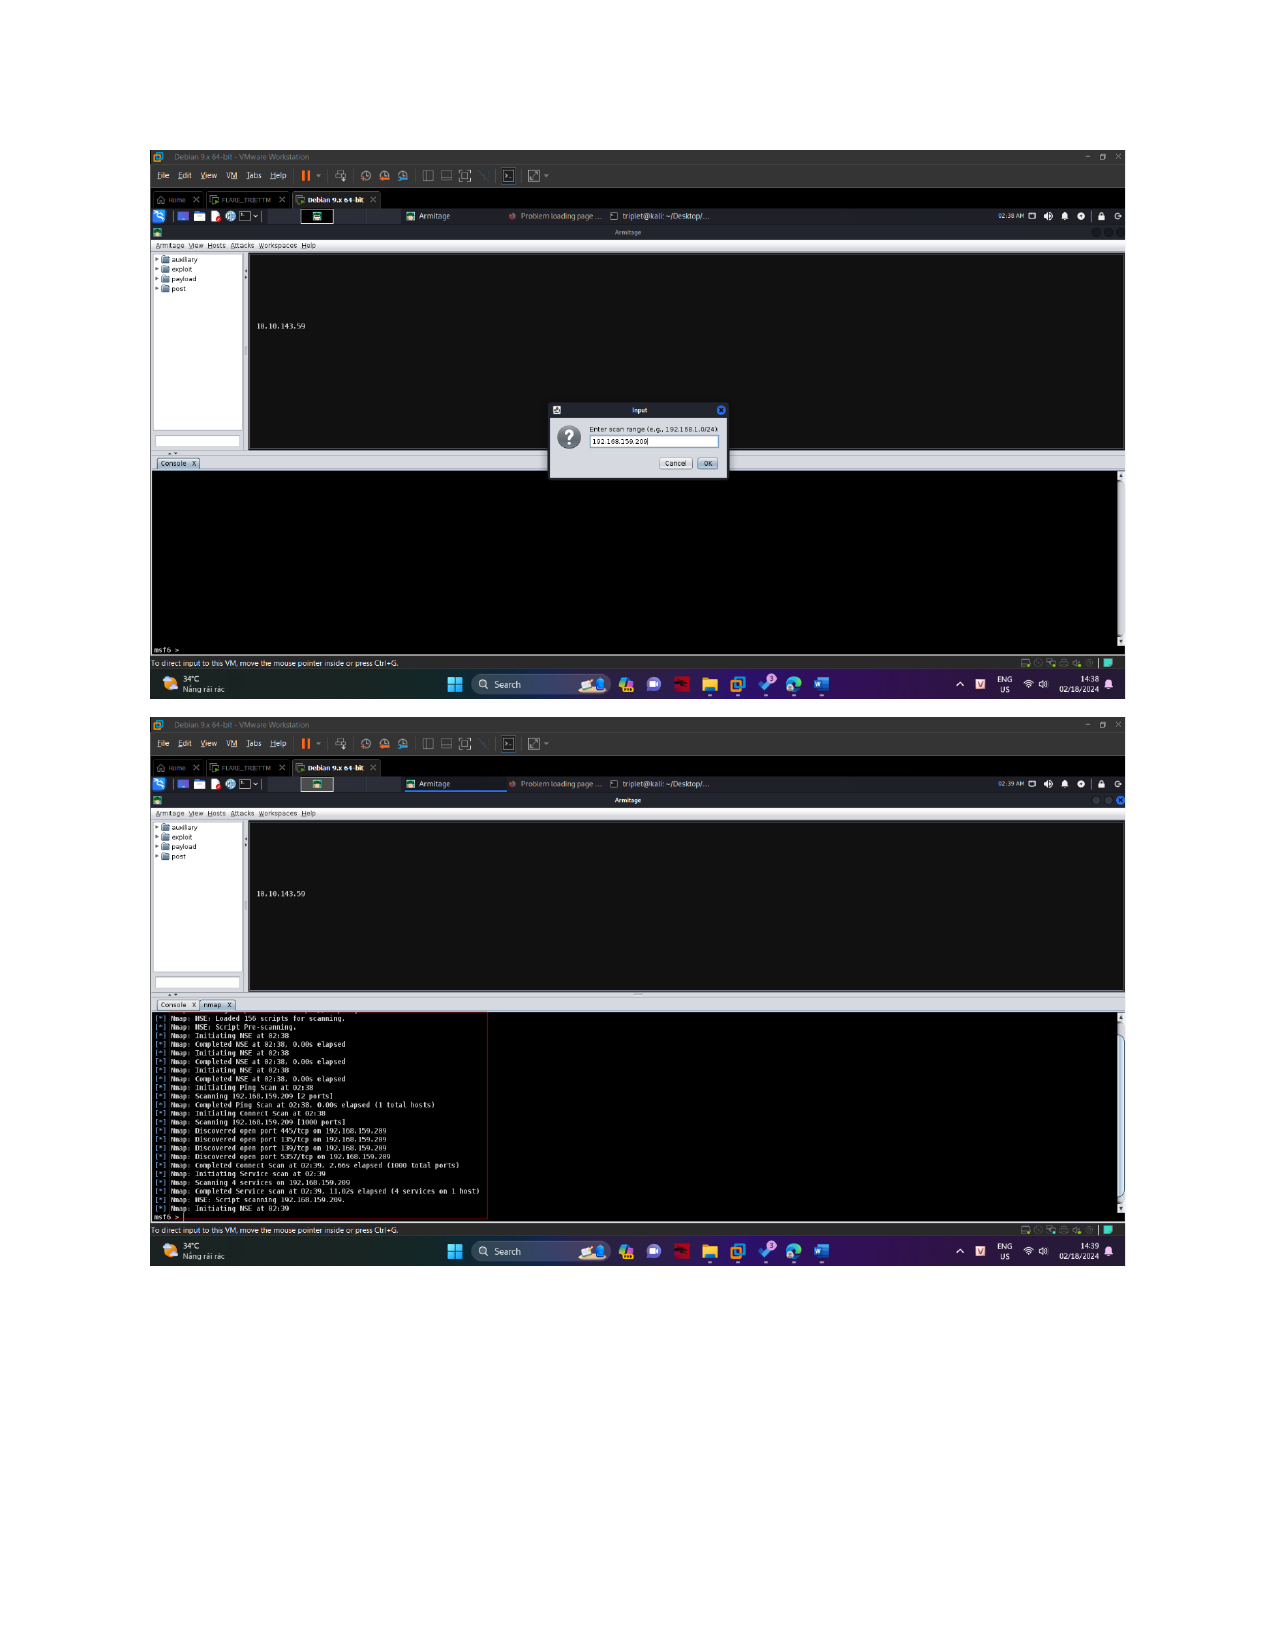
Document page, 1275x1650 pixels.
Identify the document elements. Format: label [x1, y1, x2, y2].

picture [150, 150, 1125, 699]
picture [150, 717, 1125, 1266]
